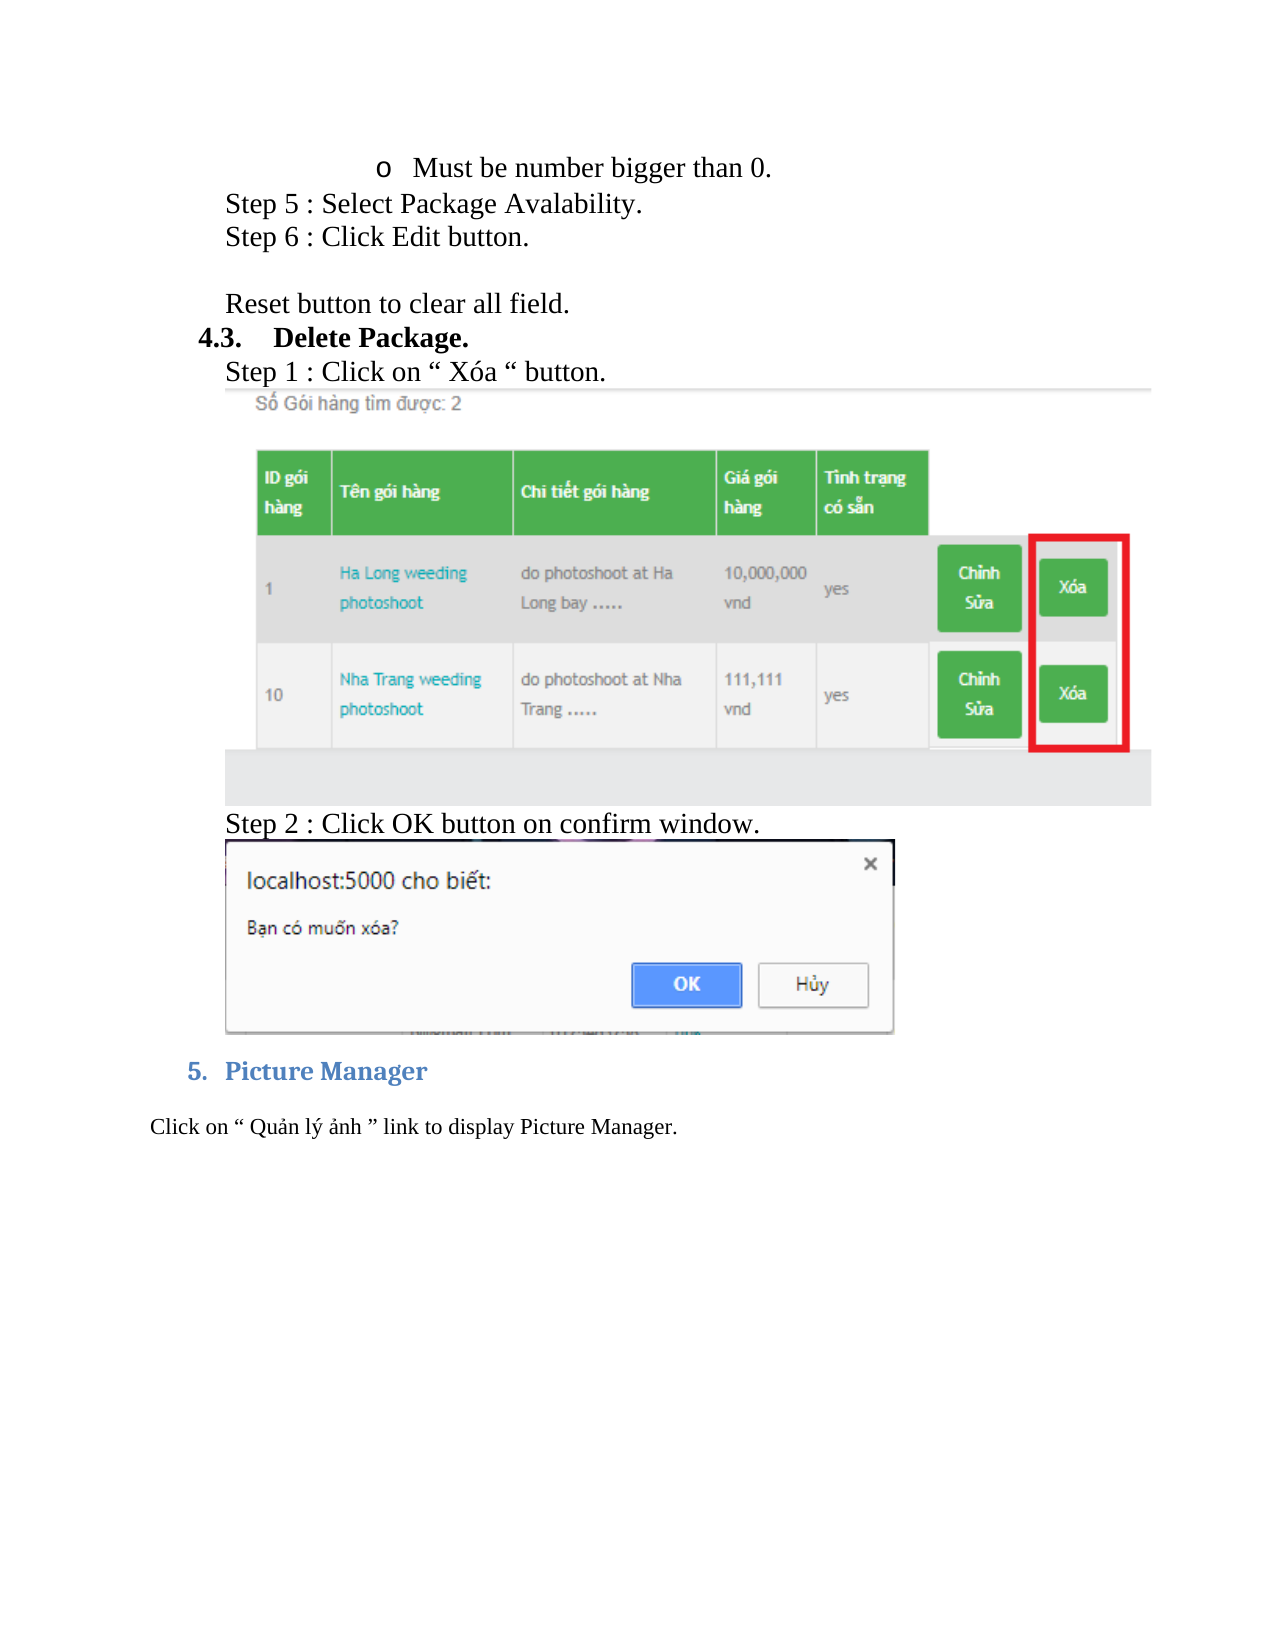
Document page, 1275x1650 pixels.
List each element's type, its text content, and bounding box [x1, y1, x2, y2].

picture [225, 839, 896, 1035]
subtitle Picture Manager [187, 1056, 1125, 1087]
subtitle Step 2 : Click OK button on confirm window. [225, 806, 1125, 839]
text Click on “ Quản lý ảnh ” link to display Picture Manager. [150, 1113, 1125, 1139]
text Reset button to clear all field. [225, 287, 1125, 320]
subtitle Step 1 : Click on “ Xóa “ button. [225, 354, 1125, 387]
text Step 6 : Click Edit button. [225, 219, 1125, 253]
subtitle Delete Package. [198, 320, 1125, 354]
text Step 5 : Select Package Avalability. [225, 186, 1125, 219]
picture [225, 387, 1152, 806]
list Must be number bigger than 0. [375, 150, 1125, 186]
